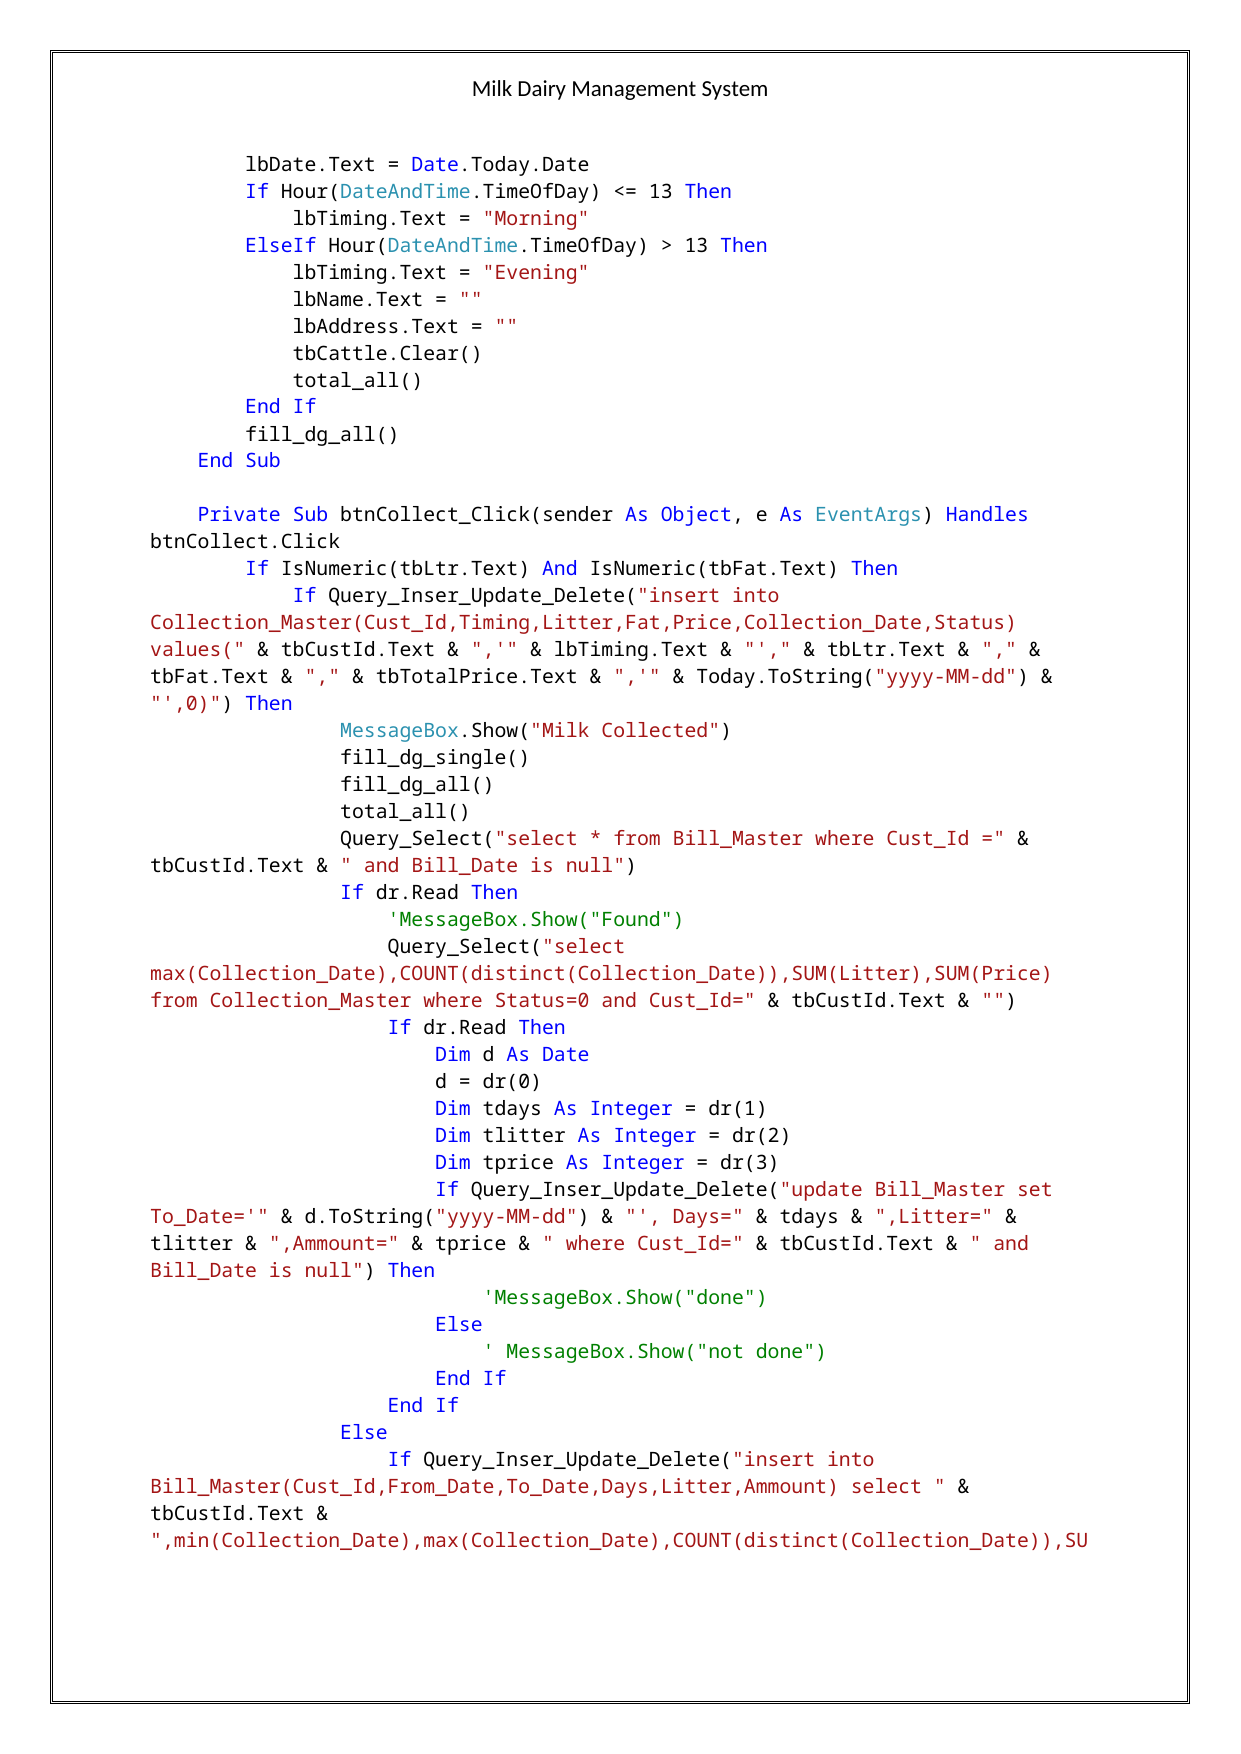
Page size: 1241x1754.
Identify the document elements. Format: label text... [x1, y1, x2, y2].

text Query_Select("select max(Collection_Date),COUNT(distinct(Collection_Date)),SUM(Litter),SUM(Price) from Collection_Master where Status=0 and Cust_Id=" & tbCustId.Text & "") [150, 932, 1090, 1013]
text End Sub [150, 447, 1090, 474]
text ElseIf Hour(DateAndTime.TimeOfDay) > 13 Then [150, 231, 1090, 258]
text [150, 1445, 1090, 1553]
text d = dr(0) [150, 1067, 1090, 1094]
text If dr.Read Then [150, 1013, 1090, 1040]
text 'MessageBox.Show("done") [150, 1283, 1090, 1310]
text If Hour(DateAndTime.TimeOfDay) <= 13 Then [150, 177, 1090, 204]
text Else [150, 1418, 1090, 1445]
text If Query_Inser_Update_Delete("update Bill_Master set To_Date='" & d.ToString("yyyy-MM-dd") & "', Days=" & tdays & ",Litter=" & tlitter & ",Ammount=" & tprice & " where Cust_Id=" & tbCustId.Text & " and Bill_Date is null") Then [150, 1175, 1090, 1283]
text Query_Select("select * from Bill_Master where Cust_Id =" & tbCustId.Text & " and Bill_Date is null") [150, 824, 1090, 878]
text If Query_Inser_Update_Delete("insert into Collection_Master(Cust_Id,Timing,Litter,Fat,Price,Collection_Date,Status) values(" & tbCustId.Text & ",'" & lbTiming.Text & "'," & tbLtr.Text & "," & tbFat.Text & "," & tbTotalPrice.Text & ",'" & Today.ToString("yyyy-MM-dd") & "',0)") Then [150, 582, 1090, 717]
text lbDate.Text = Date.Today.Date [150, 150, 1090, 177]
text Else [150, 1310, 1090, 1337]
text End If [150, 1391, 1090, 1418]
text lbName.Text = "" [150, 285, 1090, 312]
text Dim tprice As Integer = dr(3) [150, 1148, 1090, 1175]
text Dim tlitter As Integer = dr(2) [150, 1121, 1090, 1148]
text lbTiming.Text = "Evening" [150, 258, 1090, 285]
text fill_dg_all() [150, 771, 1090, 797]
text 'MessageBox.Show("Found") [150, 905, 1090, 932]
text lbTiming.Text = "Morning" [150, 204, 1090, 231]
text Dim d As Date [150, 1040, 1090, 1067]
text End If [150, 393, 1090, 420]
text If IsNumeric(tbLtr.Text) And IsNumeric(tbFat.Text) Then [150, 555, 1090, 582]
text ' MessageBox.Show("not done") [150, 1337, 1090, 1364]
text End If [150, 1364, 1090, 1391]
text Private Sub btnCollect_Click(sender As Object, e As EventArgs) Handles btnCollect.Click [150, 501, 1090, 555]
text total_all() [150, 797, 1090, 824]
text fill_dg_all() [150, 420, 1090, 447]
text total_all() [150, 366, 1090, 393]
text If dr.Read Then [150, 878, 1090, 905]
text tbCattle.Clear() [150, 339, 1090, 366]
text lbAddress.Text = "" [150, 312, 1090, 339]
text fill_dg_single() [150, 743, 1090, 771]
text MessageBox.Show("Milk Collected") [150, 717, 1090, 743]
text Dim tdays As Integer = dr(1) [150, 1094, 1090, 1121]
